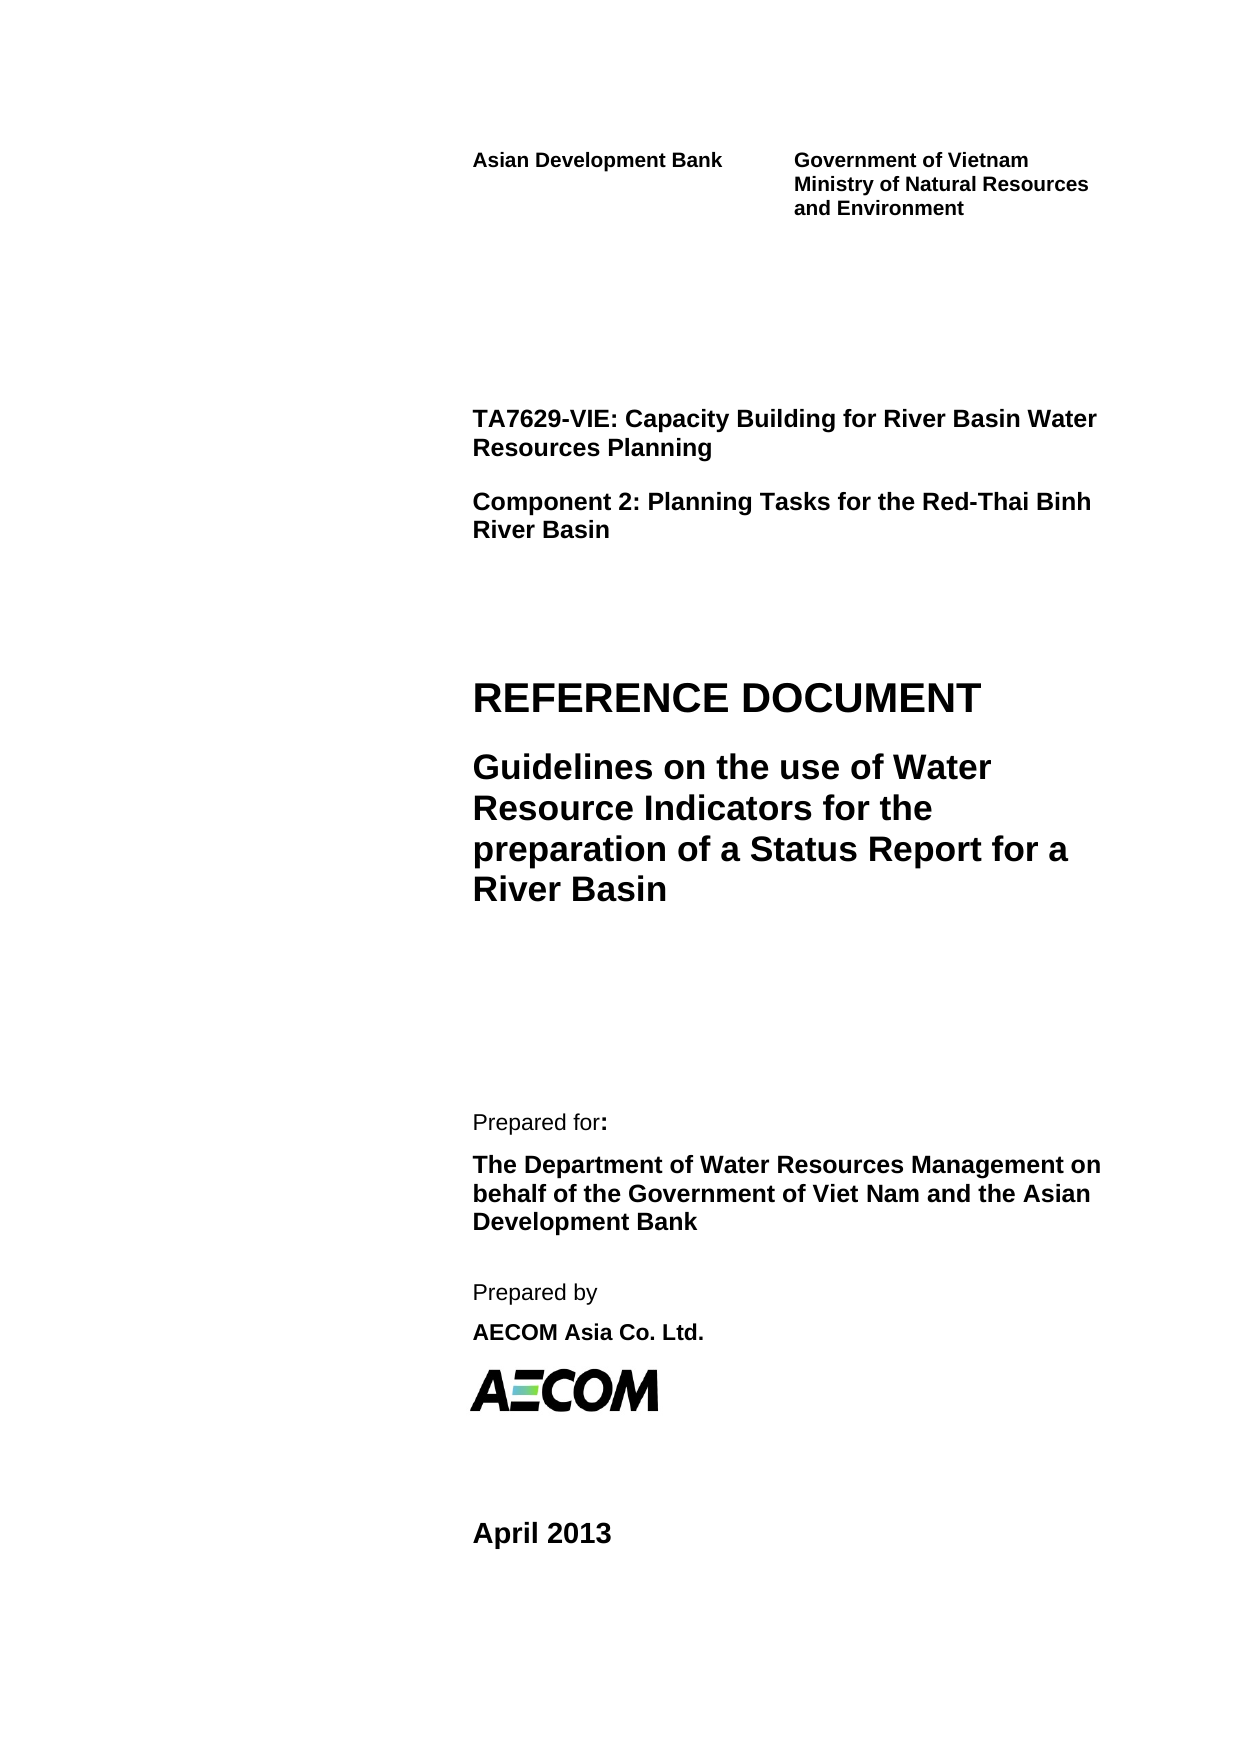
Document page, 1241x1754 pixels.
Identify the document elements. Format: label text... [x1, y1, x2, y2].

text April 2013 [472, 1516, 1120, 1550]
text The Department of Water Resources Management on behalf of the Government of Viet Nam and the Asian Development Bank [472, 1150, 1122, 1236]
text AECOM Asia Co. Ltd. [472, 1319, 1122, 1345]
text Prepared by [472, 1279, 1122, 1306]
picture [449, 1349, 678, 1431]
table_header Government of Vietnam Ministry of Natural Resources and Environment [783, 148, 1240, 267]
text Guidelines on the use of Water Resource Indicators for the preparation of a Status Report for a River Basin [472, 746, 1120, 909]
text Prepared for: [472, 1107, 1122, 1136]
text REFERENCE DOCUMENT [472, 673, 1120, 721]
text Component 2: Planning Tasks for the Red-Thai Binh River Basin [472, 487, 1122, 544]
text TA7629-VIE: Capacity Building for River Basin Water Resources Planning [472, 404, 1122, 462]
table_header Asian Development Bank [461, 148, 783, 267]
